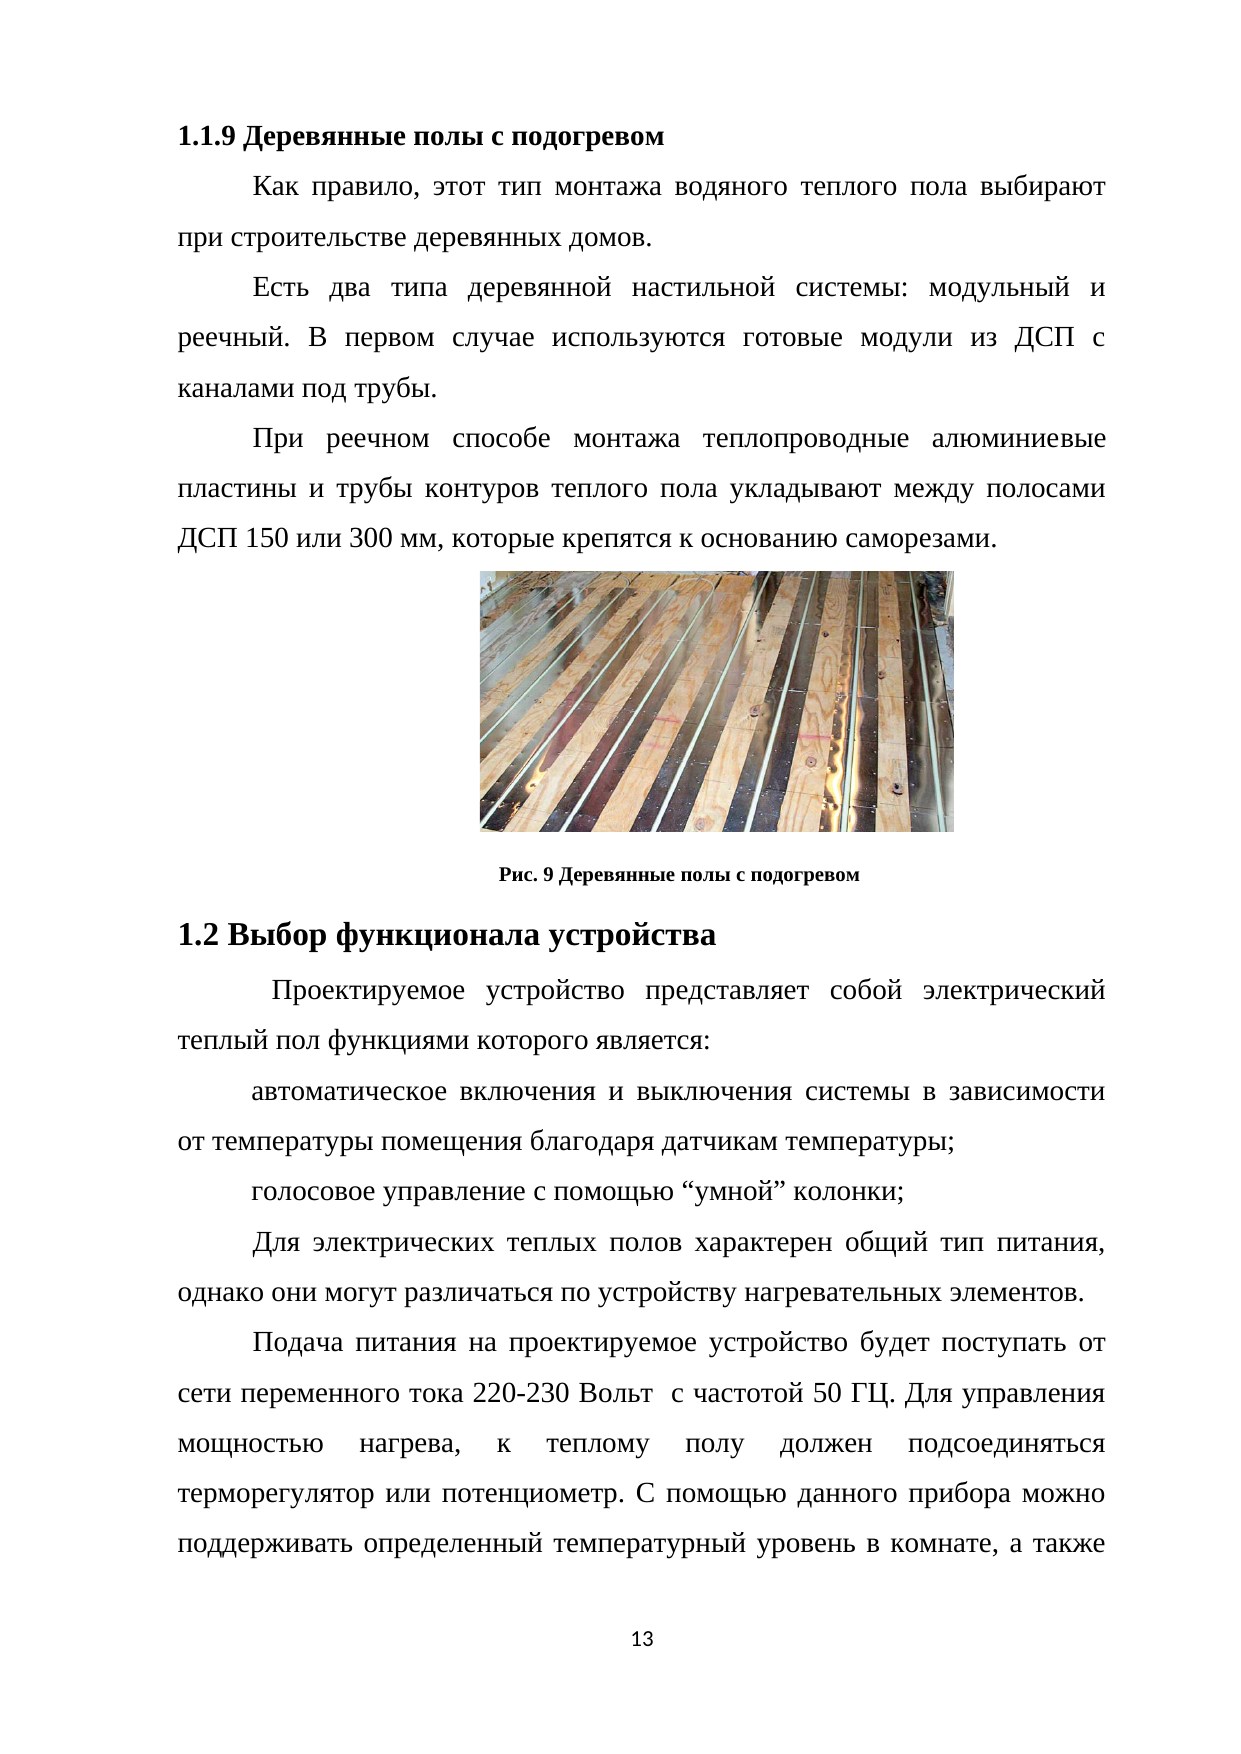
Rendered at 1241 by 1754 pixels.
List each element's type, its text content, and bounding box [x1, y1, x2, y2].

text Для электрических теплых полов характерен общий тип питания, однако они могут различаться по устройству нагревательных элементов. [177, 1224, 1106, 1308]
text Проектируемое устройство представляет собой электрический теплый пол функциями которого является: [177, 972, 1106, 1056]
text Есть два типа деревянной настильной системы: модульный и реечный. В первом случае используются готовые модули из ДСП с каналами под трубы. [177, 269, 1106, 403]
text При реечном способе монтажа теплопроводные алюминие­вые пластины и трубы контуров теплого пола укладывают между полосами ДСП 150 или 300 мм, которые крепятся к основанию саморезами. [177, 504, 1106, 554]
text 1.1.9 Деревянные полы с подогревом [177, 118, 1106, 152]
text автоматическое включения и выключения системы в зависимости от температуры помещения благодаря датчикам температуры; [177, 1073, 1106, 1157]
text Как правило, этот тип монтажа водяного теплого пола выбирают при строительстве деревянных домов. [177, 168, 1106, 252]
picture [479, 571, 954, 832]
text 1.2 Выбор функционала устройства [177, 915, 1106, 953]
text Рис. 9 Деревянные полы с подогревом [177, 862, 1106, 886]
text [177, 1324, 1106, 1559]
text При реечном способе монтажа теплопроводные алюминие­вые пластины и трубы контуров теплого пола укладывают между полосами ДСП 150 или 300 мм, которые крепятся к основанию саморезами. [177, 420, 1106, 470]
text голосовое управление с помощью “умной” колонки; [177, 1173, 1106, 1207]
